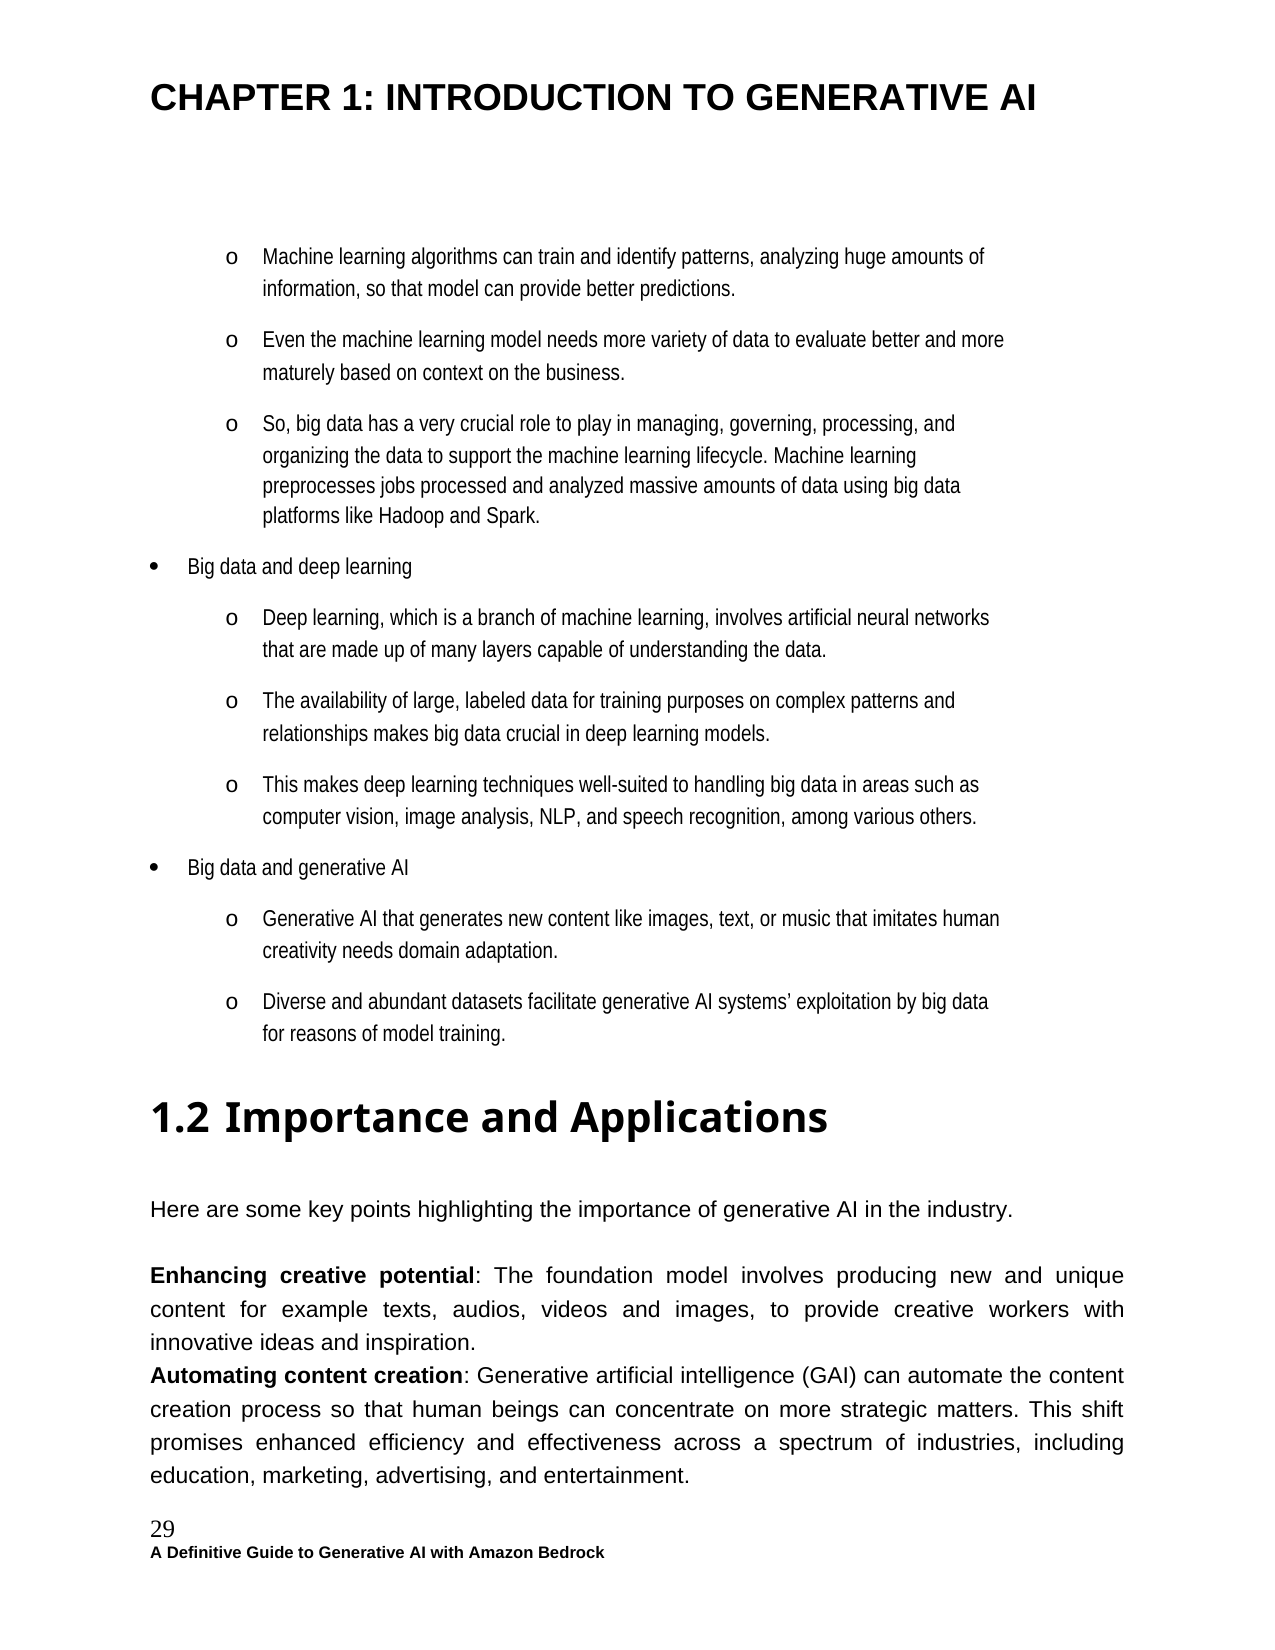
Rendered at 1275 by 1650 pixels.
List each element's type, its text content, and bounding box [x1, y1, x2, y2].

text Automating content creation: Generative artificial intelligence (GAI) can automate the content creation process so that human beings can concentrate on more strategic matters. This shift promises enhanced efficiency and effectiveness across a spectrum of industries, including education, marketing, advertising, and entertainment. [150, 1355, 1125, 1489]
text Here are some key points highlighting the importance of generative AI in the industry. [150, 1189, 1125, 1222]
list The availability of large, labeled data for training purposes on complex patterns and relationships makes big data crucial in deep learning models. [225, 687, 1005, 746]
text Enhancing creative potential: The foundation model involves producing new and unique content for example texts, audios, videos and images, to provide creative workers with innovative ideas and inspiration. [150, 1255, 1125, 1355]
list Big data and deep learning [150, 553, 1005, 579]
list So, big data has a very crucial role to play in managing, governing, processing, and organizing the data to support the machine learning lifecycle. Machine learning preprocesses jobs processed and analyzed massive amounts of data using big data platforms like Hadoop and Spark. [225, 409, 1005, 528]
list Even the machine learning model needs more variety of data to evaluate better and more maturely based on context on the business. [225, 326, 1005, 385]
list Big data and generative AI [150, 854, 1005, 880]
list Diverse and abundant datasets facilitate generative AI systems’ exploitation by big data for reasons of model training. [225, 988, 1005, 1047]
subtitle Importance and Applications [150, 1088, 1125, 1145]
list Machine learning algorithms can train and identify patterns, analyzing huge amounts of information, so that model can provide better predictions. [225, 243, 1005, 302]
list This makes deep learning techniques well-suited to handling big data in areas such as computer vision, image analysis, NLP, and speech recognition, among various others. [225, 771, 1005, 829]
list Generative AI that generates new content like images, text, or music that imitates human creativity needs domain adaptation. [225, 905, 1005, 963]
list Deep learning, which is a branch of machine learning, involves artificial neural networks that are made up of many layers capable of understanding the data. [225, 604, 1005, 663]
